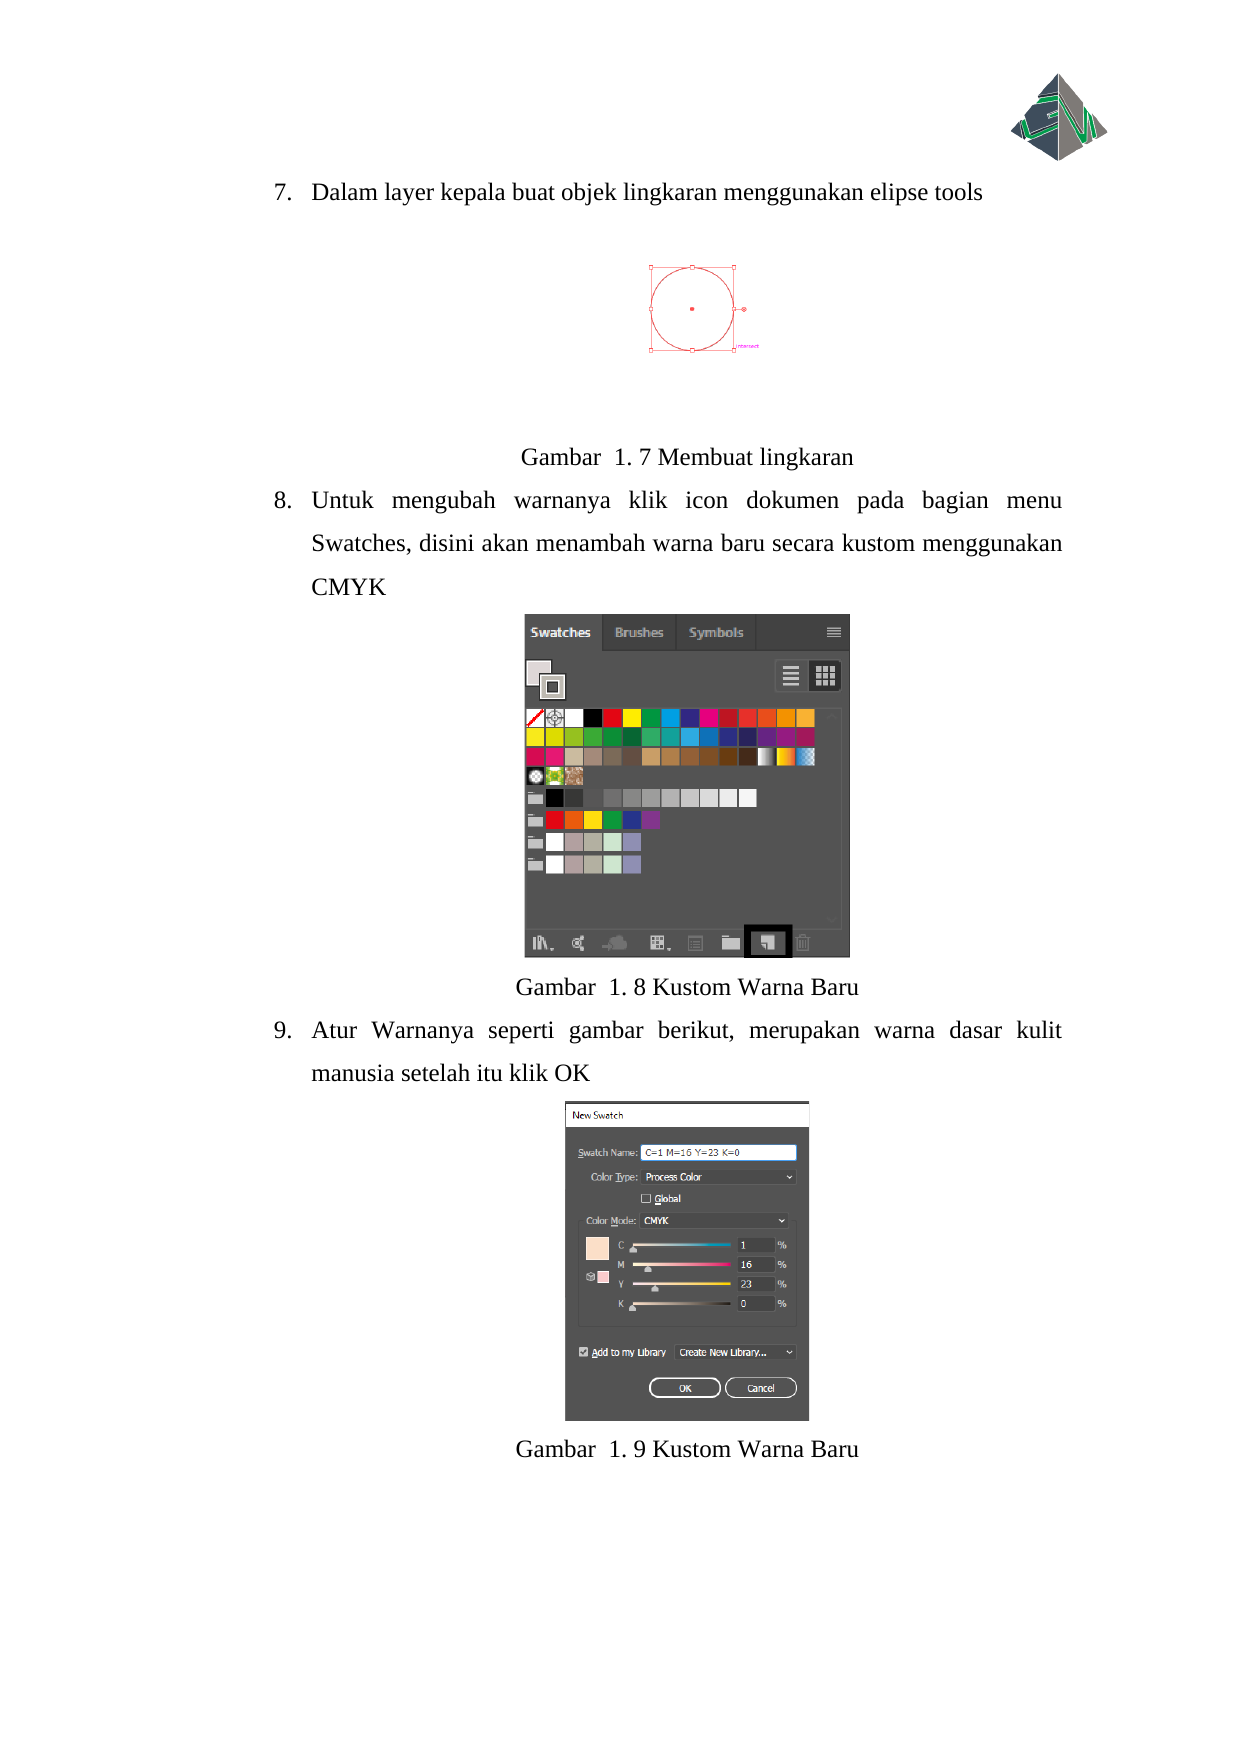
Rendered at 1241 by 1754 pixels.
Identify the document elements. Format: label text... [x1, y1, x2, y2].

picture [585, 220, 789, 428]
list Untuk mengubah warnanya klik icon dokumen pada bagian menu Swatches, disini akan menambah warna baru secara kustom menggunakan CMYK [274, 485, 1063, 600]
picture [524, 614, 850, 958]
subtitle 1. 9 Kustom Warna Baru [311, 1434, 1063, 1463]
subtitle 1. 7 Membuat lingkaran [311, 442, 1063, 471]
subtitle 1. 8 Kustom Warna Baru [311, 972, 1063, 1001]
list Atur Warnanya seperti gambar berikut, merupakan warna dasar kulit manusia setelah itu klik OK [274, 1015, 1063, 1087]
picture [1010, 73, 1108, 161]
picture [565, 1101, 810, 1421]
list Dalam layer kepala buat objek lingkaran menggunakan elipse tools [274, 177, 1063, 206]
